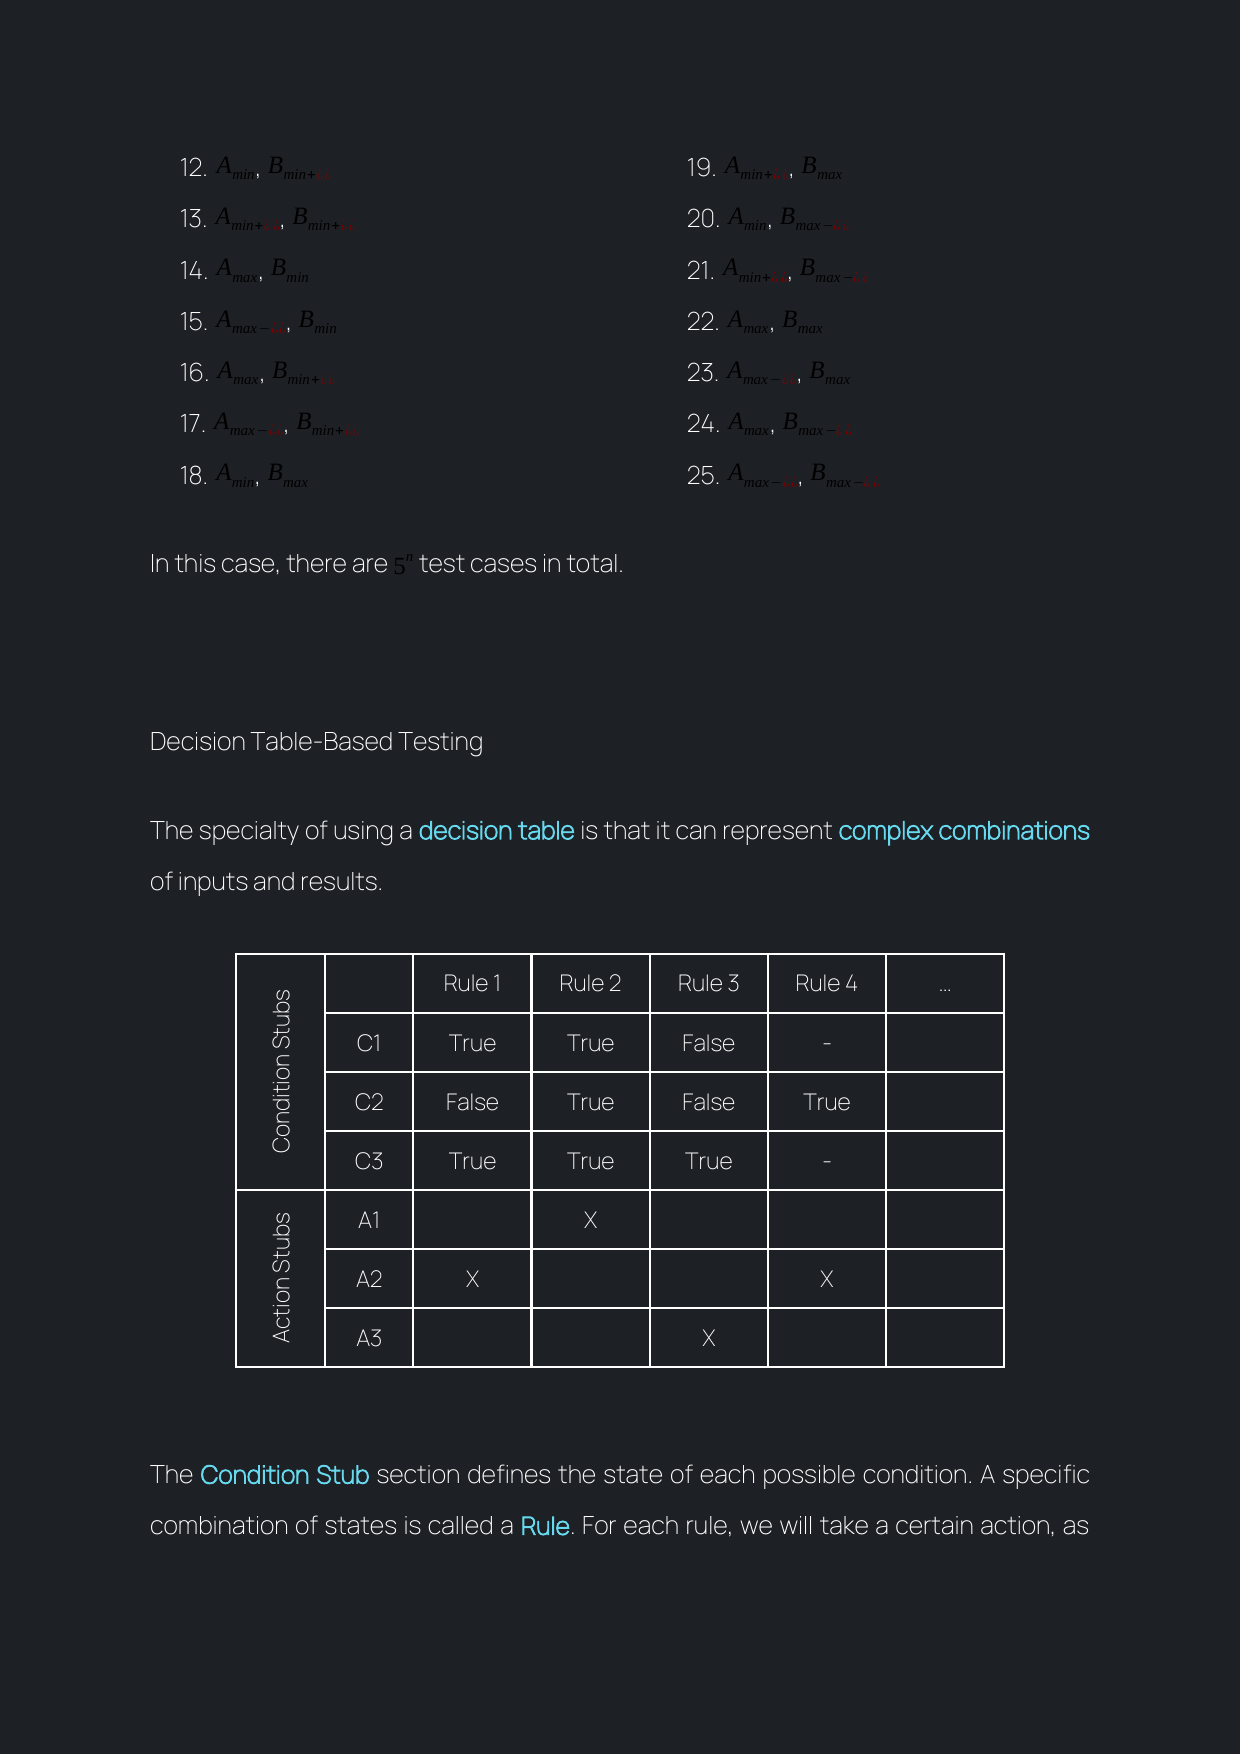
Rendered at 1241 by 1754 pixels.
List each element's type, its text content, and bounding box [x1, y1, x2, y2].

table_cell [533, 1250, 649, 1307]
table_cell True [533, 1073, 649, 1130]
text 13. , [179, 201, 583, 235]
table_cell [887, 1250, 1003, 1307]
table_cell [887, 1073, 1003, 1130]
table_cell [887, 1309, 1003, 1366]
table_cell [887, 1191, 1003, 1248]
table_header Rule 4 [769, 955, 885, 1012]
table_cell X [533, 1191, 649, 1248]
table_cell [887, 1014, 1003, 1071]
table_cell True [533, 1132, 649, 1189]
text 23. , [687, 355, 1090, 389]
text In this case, there are test cases in total. [150, 546, 1090, 580]
table_cell False [651, 1073, 767, 1130]
table_cell C2 [326, 1073, 412, 1130]
text 16. , [179, 355, 583, 389]
table_cell X [769, 1250, 885, 1307]
table_cell [887, 1132, 1003, 1189]
table_cell [769, 1309, 885, 1366]
table_cell False [414, 1073, 530, 1130]
text 21. , [687, 252, 1090, 287]
table_header Rule 2 [533, 955, 649, 1012]
subtitle Decision Table-Based Testing [150, 724, 1090, 758]
text 17. , [179, 406, 583, 440]
table_cell [769, 1191, 885, 1248]
table_header Rule 3 [651, 955, 767, 1012]
table_cell A3 [326, 1309, 412, 1366]
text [150, 1457, 1090, 1542]
table_header [326, 955, 412, 1012]
table_cell True [414, 1132, 530, 1189]
table_cell [651, 1250, 767, 1307]
table_cell X [414, 1250, 530, 1307]
text 24. , [687, 406, 1090, 440]
table_cell [533, 1309, 649, 1366]
table_cell C1 [326, 1014, 412, 1071]
table_header … [887, 955, 1003, 1012]
text 18. , [179, 457, 583, 492]
table_cell True [414, 1014, 530, 1071]
table_cell - [769, 1014, 885, 1071]
text The specialty of using a decision table is that it can represent complex combinations of inputs and results. [150, 812, 1090, 898]
table_cell False [651, 1014, 767, 1071]
table_cell True [651, 1132, 767, 1189]
table_cell Action Stubs [237, 1191, 324, 1366]
table_cell X [651, 1309, 767, 1366]
text 12. , [179, 150, 583, 184]
table_cell [414, 1191, 530, 1248]
text 14. , [179, 252, 583, 287]
table_header Condition Stubs [237, 955, 324, 1189]
table_cell True [769, 1073, 885, 1130]
text 15. , [179, 304, 583, 338]
text 19. , [687, 150, 1090, 184]
text 25. , [687, 457, 1090, 492]
table_header Rule 1 [414, 955, 530, 1012]
table_cell A2 [326, 1250, 412, 1307]
text 20. , [687, 201, 1090, 235]
table_cell True [533, 1014, 649, 1071]
table_cell [414, 1309, 530, 1366]
table_cell A1 [326, 1191, 412, 1248]
text 22. , [687, 304, 1090, 338]
table_cell - [769, 1132, 885, 1189]
table_cell [651, 1191, 767, 1248]
table_cell C3 [326, 1132, 412, 1189]
